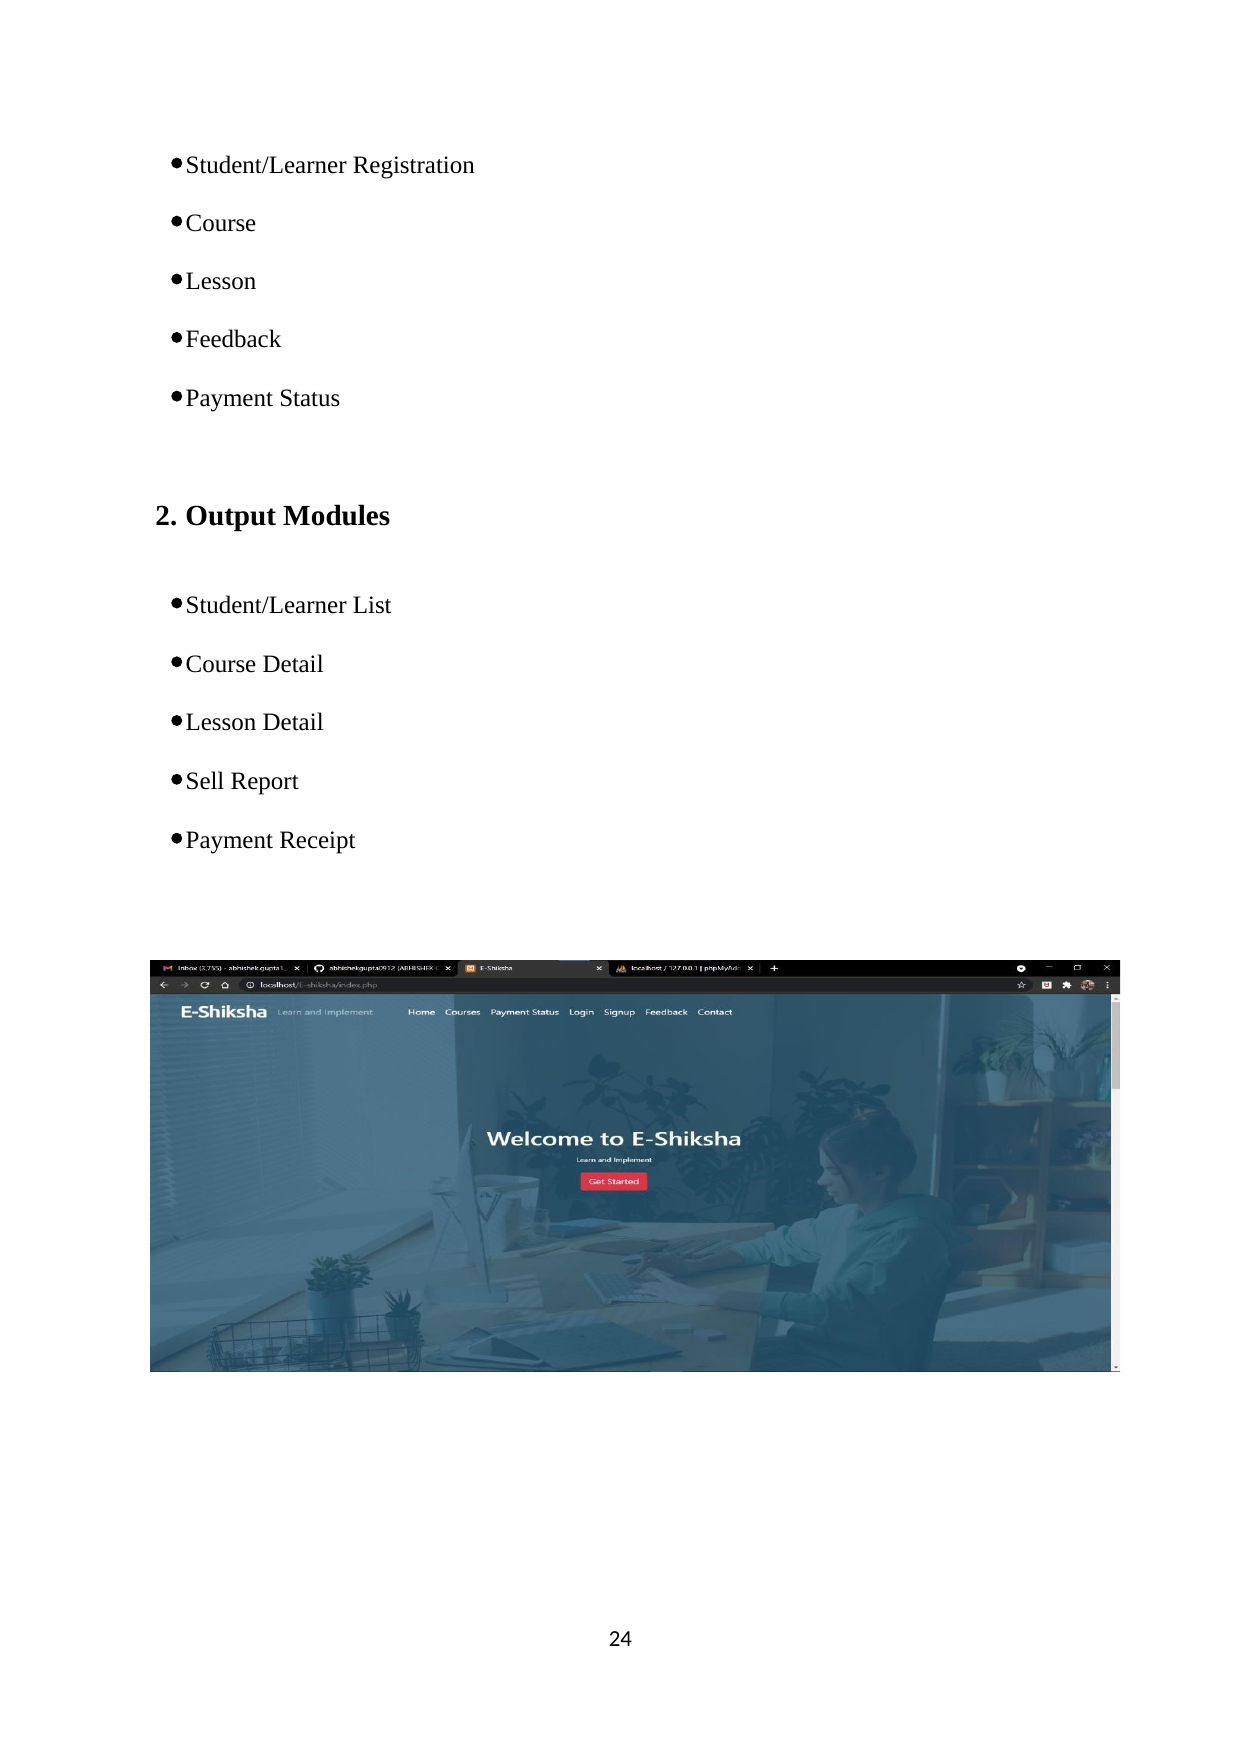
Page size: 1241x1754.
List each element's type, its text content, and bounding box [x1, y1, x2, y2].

list Sell Report [172, 766, 1047, 796]
list Course Detail [172, 649, 1047, 678]
list Payment Status [172, 383, 1047, 413]
list Lesson Detail [172, 707, 1047, 737]
list Student/Learner Registration [172, 150, 1047, 180]
list Student/Learner List [172, 590, 1047, 620]
picture [150, 960, 1121, 1372]
list Payment Receipt [172, 825, 1047, 855]
list Course [172, 208, 1047, 238]
list Output Modules [155, 498, 1090, 531]
list Lesson [172, 266, 1047, 296]
list Feedback [172, 324, 1047, 354]
